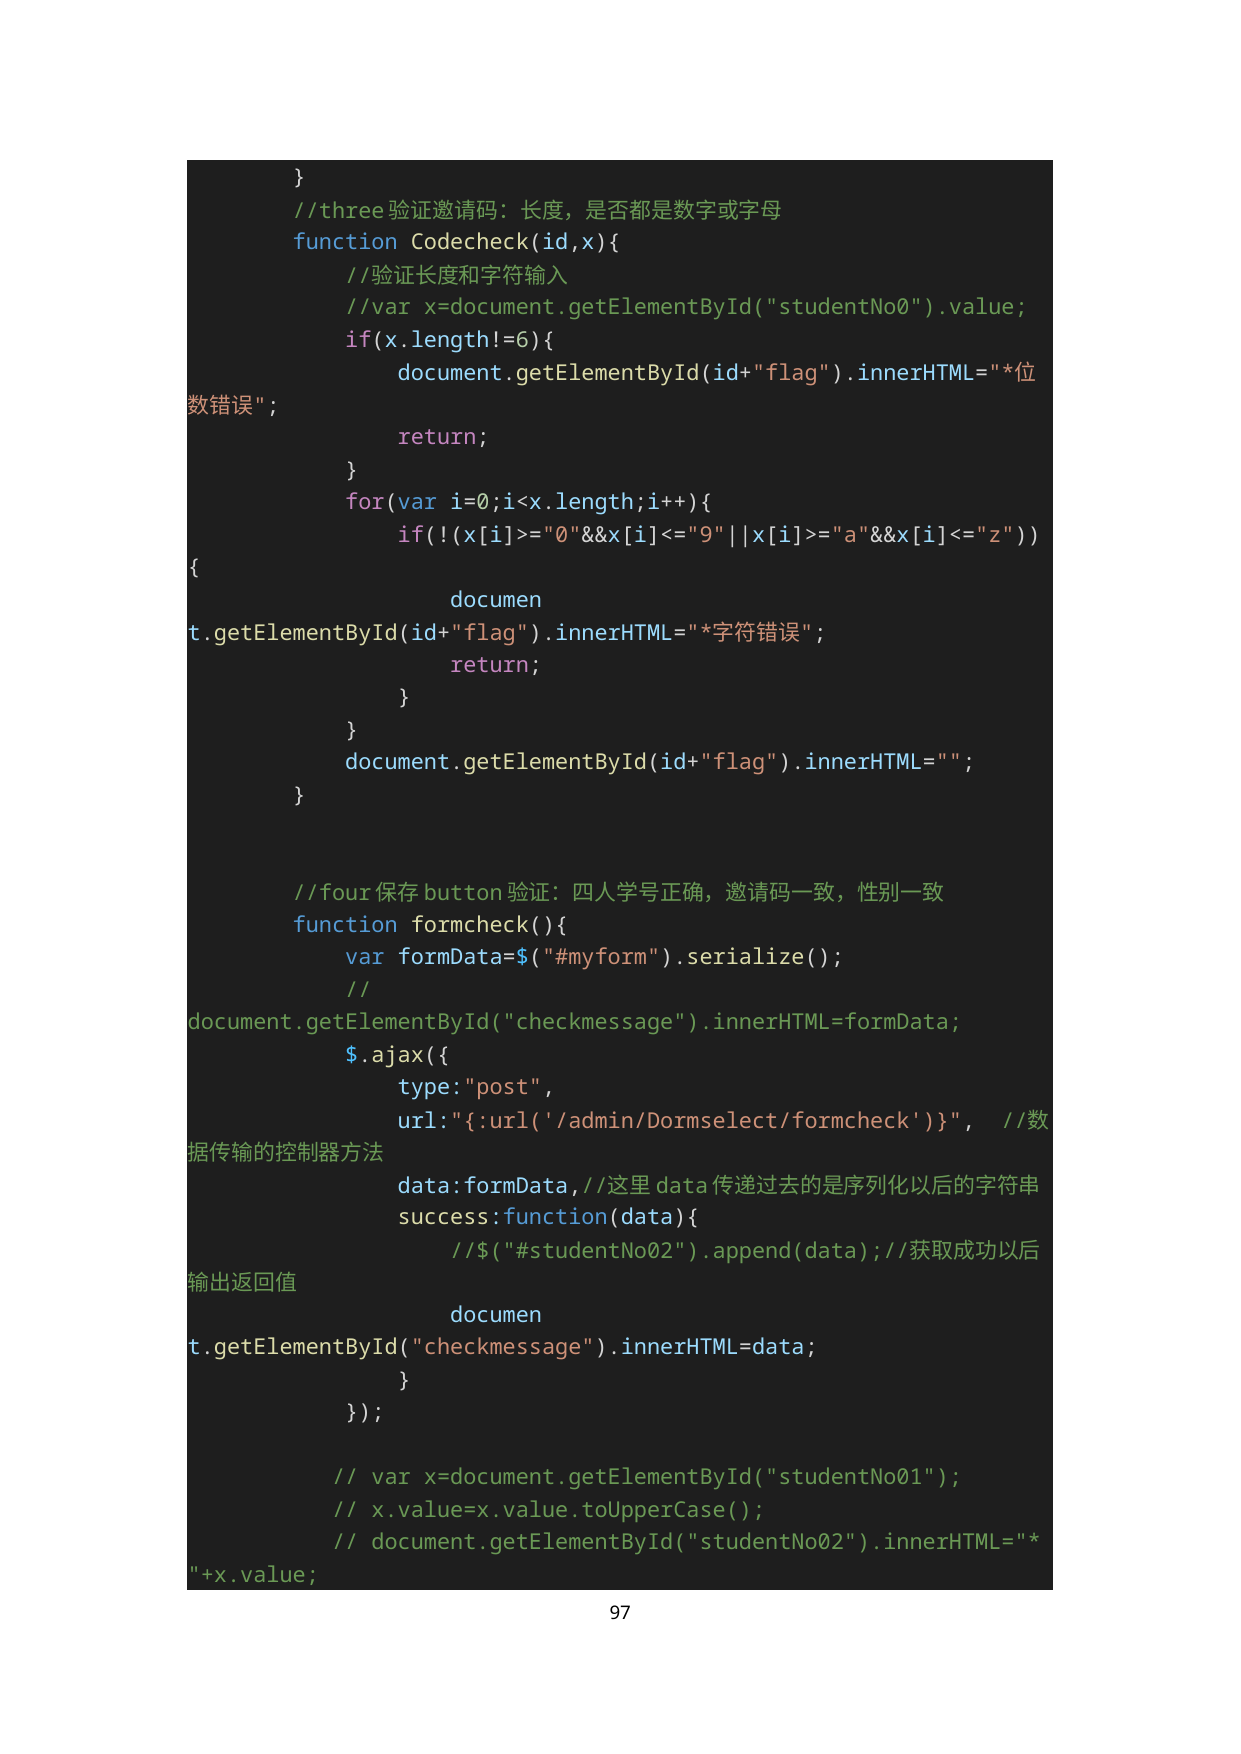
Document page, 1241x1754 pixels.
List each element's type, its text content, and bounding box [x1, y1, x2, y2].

text // var x=document.getElementById("studentNo01"); [187, 1460, 1053, 1492]
text url:"{:url('/admin/Dormselect/formcheck')}", //数据传输的控制器方法 [187, 1102, 1053, 1167]
text document.getElementById(id+"flag").innerHTML="*位数错误"; [187, 355, 1053, 420]
text } [187, 452, 1053, 485]
text for(var i=0;i<x.length;i++){ [187, 485, 1053, 517]
text $.ajax({ [187, 1037, 1053, 1070]
text //four保存button验证：四人学号正确，邀请码一致，性别一致 [187, 875, 1053, 907]
text document.getElementById("checkmessage").innerHTML=data; [187, 1297, 1053, 1362]
text //document.getElementById("checkmessage").innerHTML=formData; [187, 972, 1053, 1037]
text } [187, 777, 1053, 810]
text // x.value=x.value.toUpperCase(); [187, 1492, 1053, 1525]
text return; [187, 647, 1053, 680]
text //var x=document.getElementById("studentNo0").value; [187, 290, 1053, 322]
text return; [187, 420, 1053, 452]
text document.getElementById(id+"flag").innerHTML=""; [187, 745, 1053, 777]
text } [187, 680, 1053, 712]
text // document.getElementById("studentNo02").innerHTML="*"+x.value; [187, 1525, 1053, 1590]
text var formData=$("#myform").serialize(); [187, 940, 1053, 972]
text data:formData,//这里data传递过去的是序列化以后的字符串 [187, 1167, 1053, 1200]
text function Codecheck(id,x){ [187, 225, 1053, 257]
text } [187, 160, 1053, 192]
text success:function(data){ [187, 1200, 1053, 1232]
text if(x.length!=6){ [187, 322, 1053, 355]
text document.getElementById(id+"flag").innerHTML="*字符错误"; [187, 582, 1053, 647]
text if(!(x[i]>="0"&&x[i]<="9"||x[i]>="a"&&x[i]<="z")){ [187, 517, 1053, 582]
text }); [187, 1395, 1053, 1427]
text } [187, 1362, 1053, 1395]
text //$("#studentNo02").append(data);//获取成功以后输出返回值 [187, 1232, 1053, 1297]
text type:"post", [187, 1070, 1053, 1102]
text //验证长度和字符输入 [187, 257, 1053, 290]
text //three验证邀请码：长度，是否都是数字或字母 [187, 192, 1053, 225]
text } [187, 712, 1053, 745]
text function formcheck(){ [187, 907, 1053, 940]
